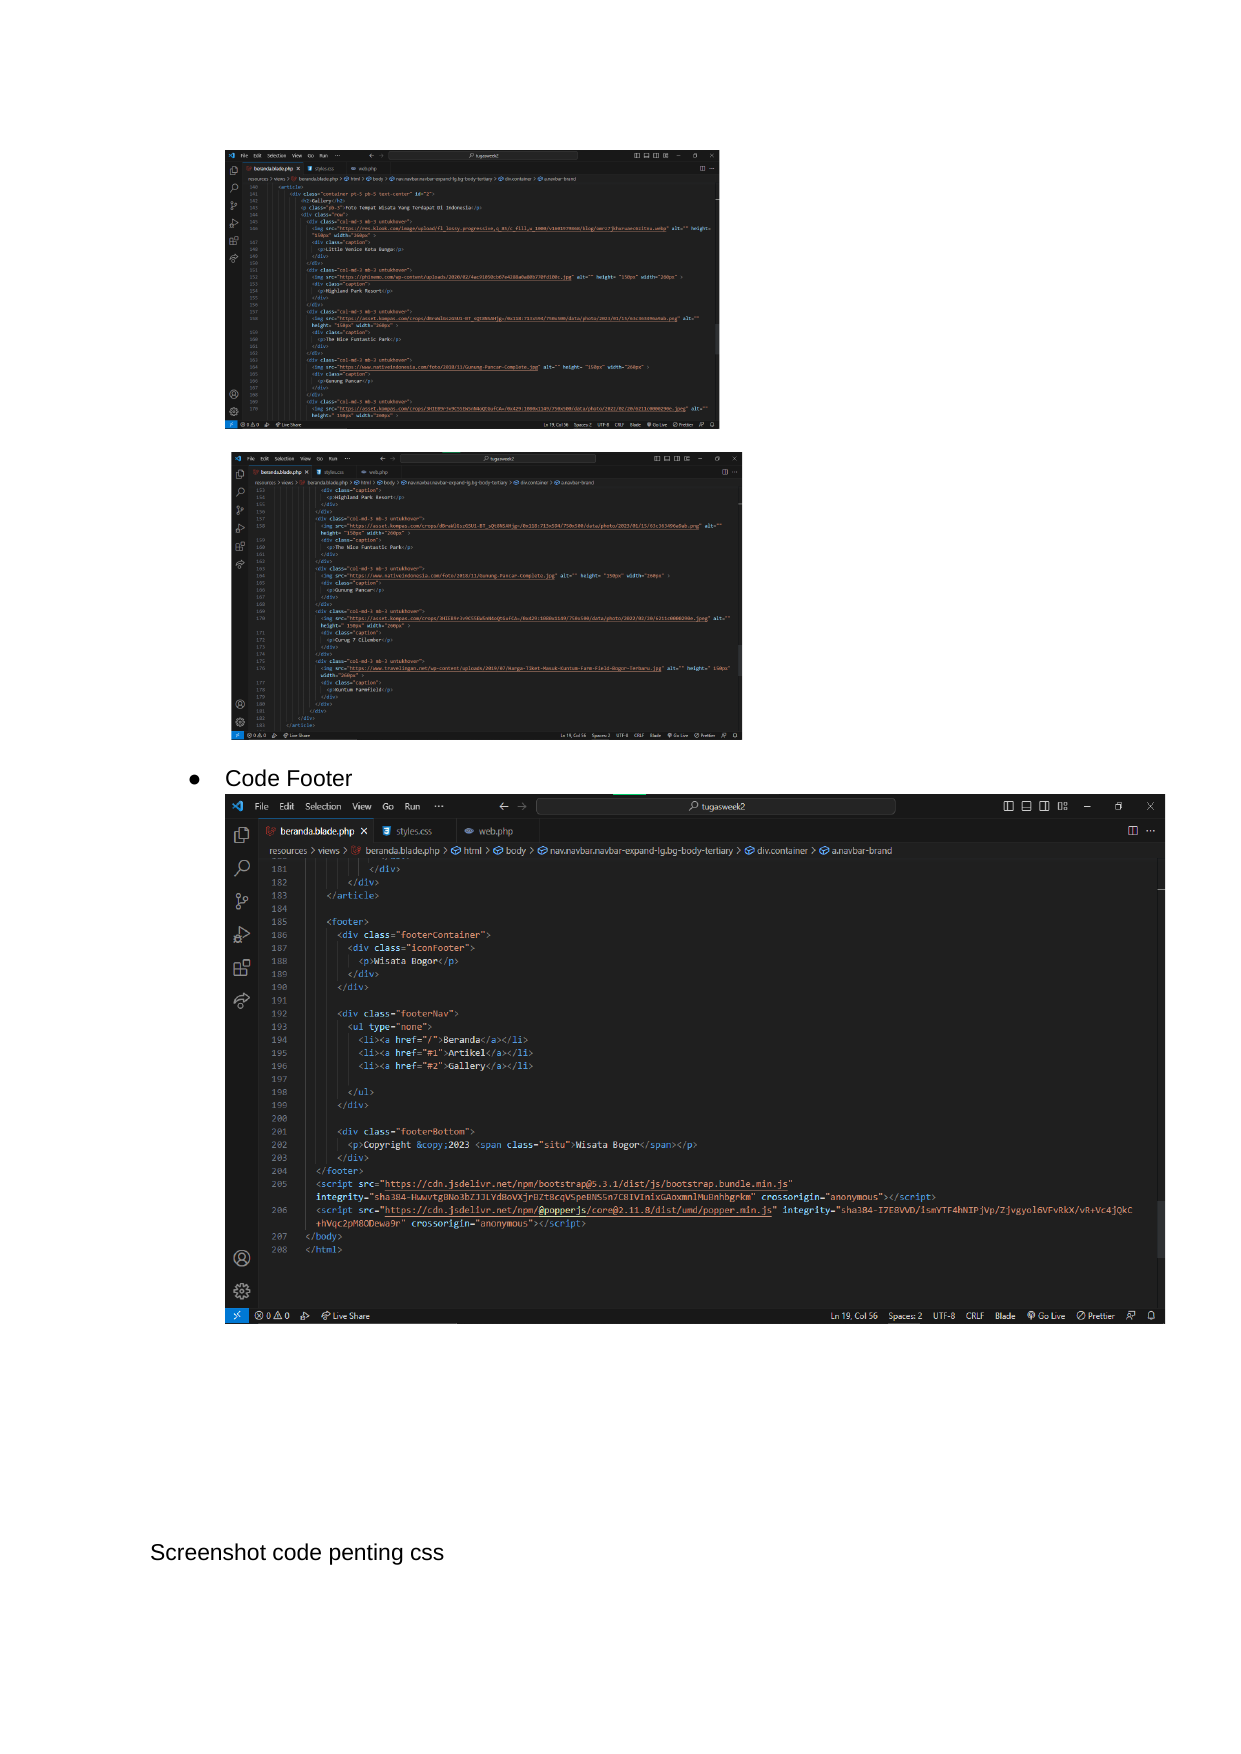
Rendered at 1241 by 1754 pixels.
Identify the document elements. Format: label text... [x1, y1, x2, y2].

picture [225, 150, 720, 429]
list Code Footer [187, 764, 1090, 791]
picture [225, 794, 1166, 1324]
picture [231, 452, 743, 740]
text Screenshot code penting css [150, 1539, 1090, 1566]
